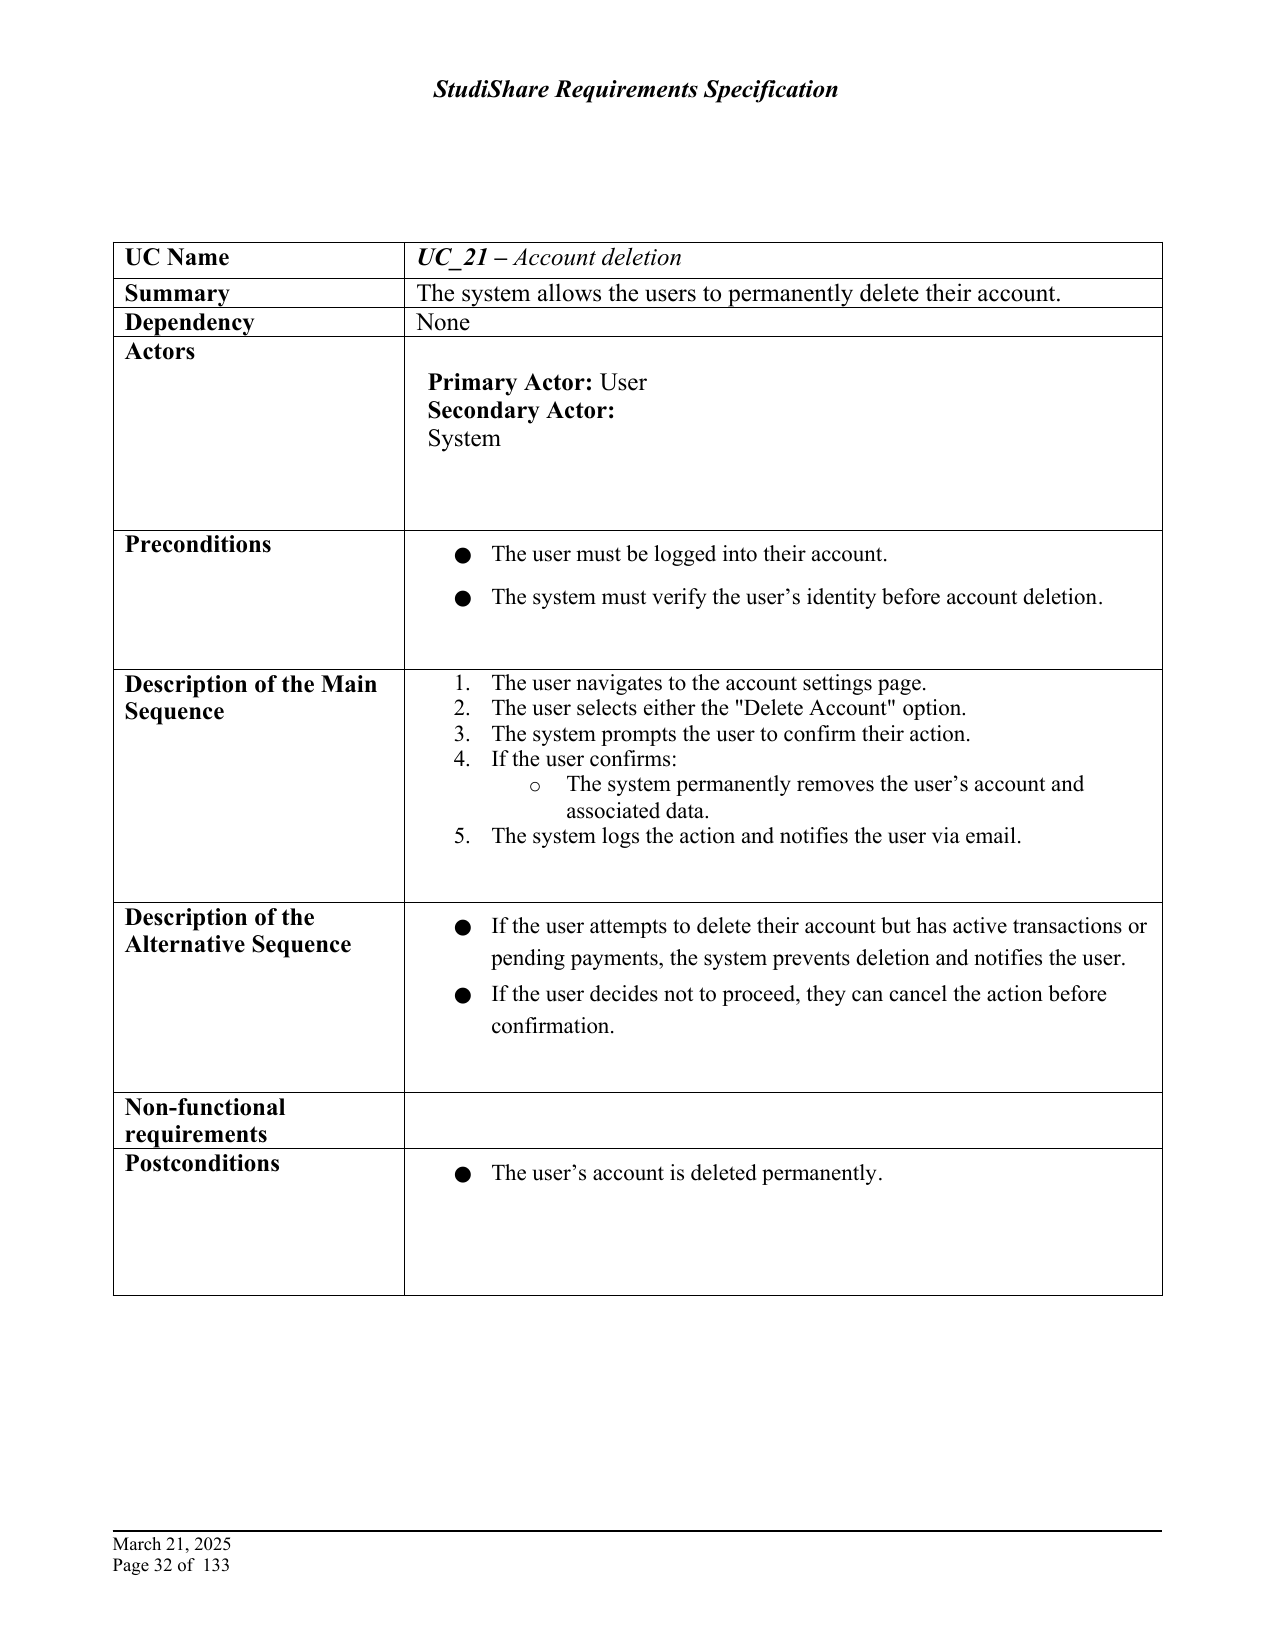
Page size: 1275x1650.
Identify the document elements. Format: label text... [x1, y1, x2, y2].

table_cell [405, 337, 1162, 529]
table_cell Description of the Main Sequence [114, 670, 404, 902]
table_cell If the user attempts to delete their account but has active transactions or pending payments, the system prevents deletion and notifies the user. If the user decides not to proceed, they can cancel the action before confirmation. [405, 903, 1162, 1092]
table_cell The system allows the users to permanently delete their account. [405, 279, 1162, 307]
table_cell Description of the Alternative Sequence [114, 903, 404, 1092]
table_cell Non-functional requirements [114, 1093, 404, 1148]
table_cell None [405, 308, 1162, 336]
table_header UC Name [114, 243, 404, 278]
table_header UC_21 – Account deletion [405, 243, 1162, 278]
table_cell [405, 1093, 1162, 1148]
table_cell The user navigates to the account settings page. The user selects either the "Delete Account" option. The system prompts the user to confirm their action. If the user confirms: The system permanently removes the user’s account and associated data. The system logs the action and notifies the user via email. [405, 670, 1162, 902]
table_cell Preconditions [114, 531, 404, 669]
table_cell The user’s account is deleted permanently. [405, 1149, 1162, 1294]
table_cell Postconditions [114, 1149, 404, 1294]
table_cell Summary [114, 279, 404, 307]
table_cell Dependency [114, 308, 404, 336]
table_cell Actors [114, 337, 404, 529]
table_cell The user must be logged into their account. The system must verify the user’s identity before account deletion. [405, 531, 1162, 669]
